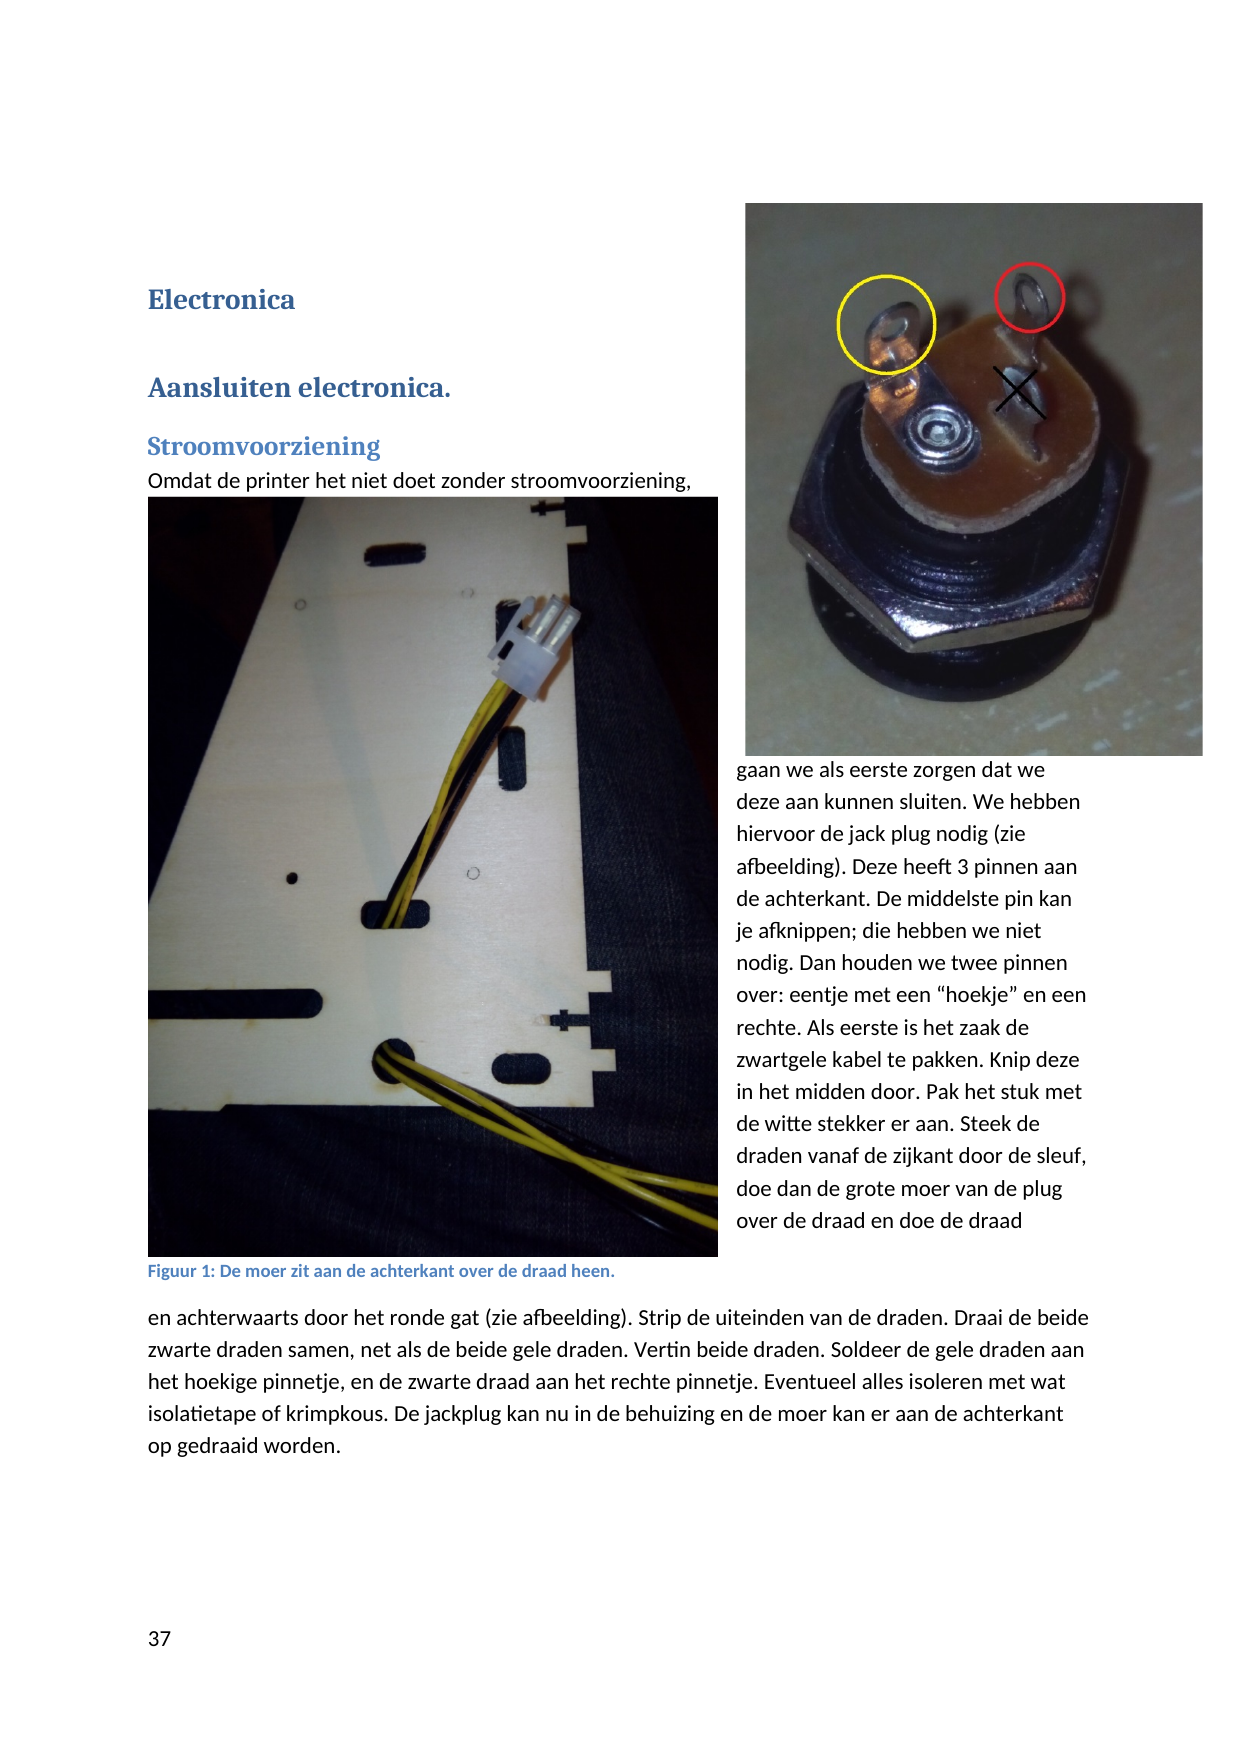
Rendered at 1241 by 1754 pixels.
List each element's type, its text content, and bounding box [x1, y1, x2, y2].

picture [148, 497, 717, 1257]
text en achterwaarts door het ronde gat (zie afbeelding). Strip de uiteinden van de draden. Draai de beide zwarte draden samen, net als de beide gele draden. Vertin beide draden. Soldeer de gele draden aan het hoekige pinnetje, en de zwarte draad aan het rechte pinnetje. Eventueel alles isoleren met wat isolatietape of krimpkous. De jackplug kan nu in de behuizing en de moer kan er aan de achterkant op gedraaid worden. [148, 1303, 1093, 1459]
text Figuur 1: De moer zit aan de achterkant over de draad heen. [148, 1259, 1093, 1282]
subtitle Electronica [148, 283, 745, 316]
subtitle Aansluiten electronica. [148, 371, 745, 405]
picture [745, 203, 1203, 756]
subtitle Stroomvoorziening [148, 431, 745, 462]
